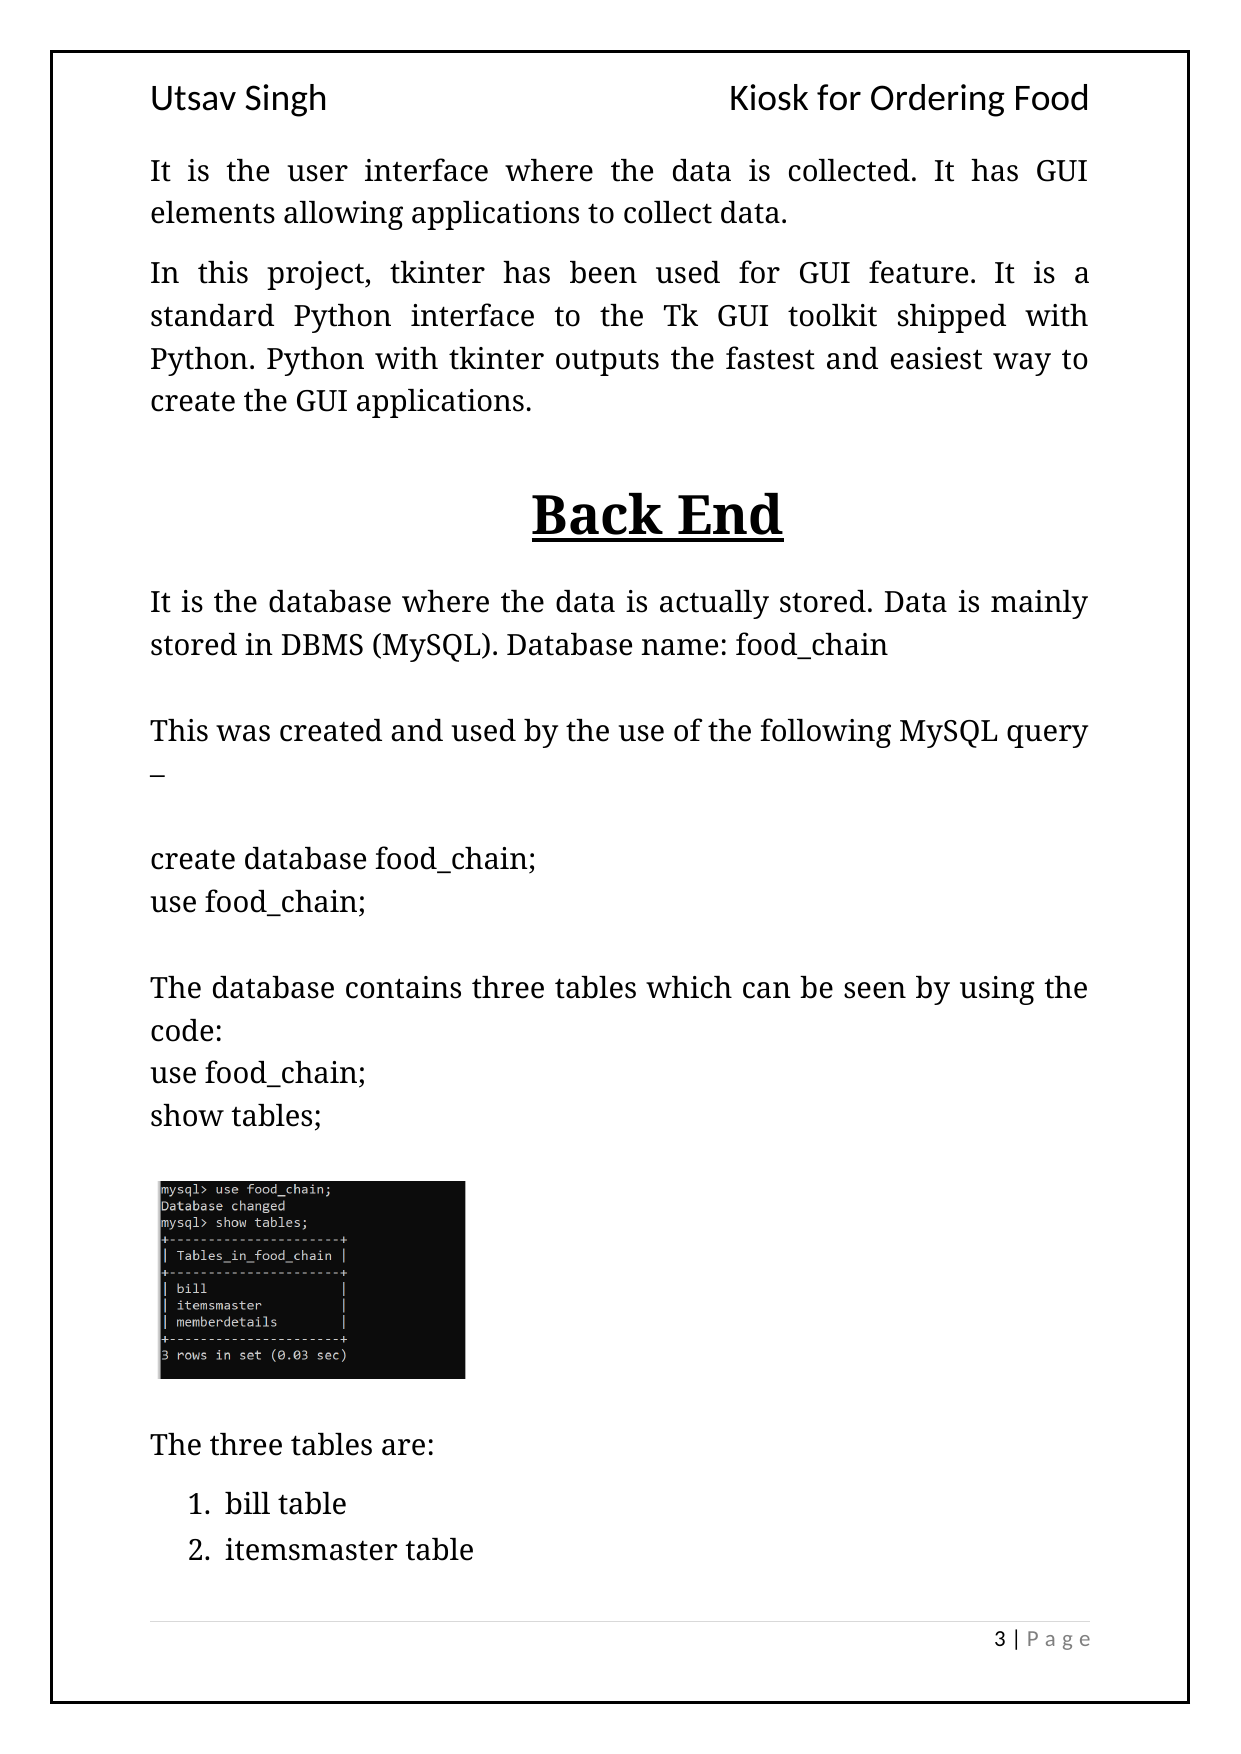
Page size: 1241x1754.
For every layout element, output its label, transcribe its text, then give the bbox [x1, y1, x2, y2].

list bill table [187, 1483, 1090, 1523]
text The database contains three tables which can be seen by using the code: [150, 967, 1090, 1049]
list itemsmaster table [187, 1529, 1090, 1569]
text The three tables are: [150, 1424, 1090, 1464]
text In this project, tkinter has been used for GUI feature. It is a standard Python interface to the Tk GUI toolkit shipped with Python. Python with tkinter outputs the fastest and easiest way to create the GUI applications. [150, 252, 1090, 420]
text use food_chain; [150, 881, 1090, 921]
text It is the user interface where the data is collected. It has GUI elements allowing applications to collect data. [150, 150, 1090, 232]
text use food_chain; [150, 1053, 1090, 1092]
text It is the database where the data is actually stored. Data is mainly stored in DBMS (MySQL). Database name: food_chain [150, 582, 1090, 664]
picture [157, 1181, 466, 1379]
list Back End [225, 476, 1090, 550]
text This was created and used by the use of the following MySQL query – [150, 710, 1090, 793]
text create database food_chain; [150, 839, 1090, 878]
text show tables; [150, 1096, 1090, 1135]
